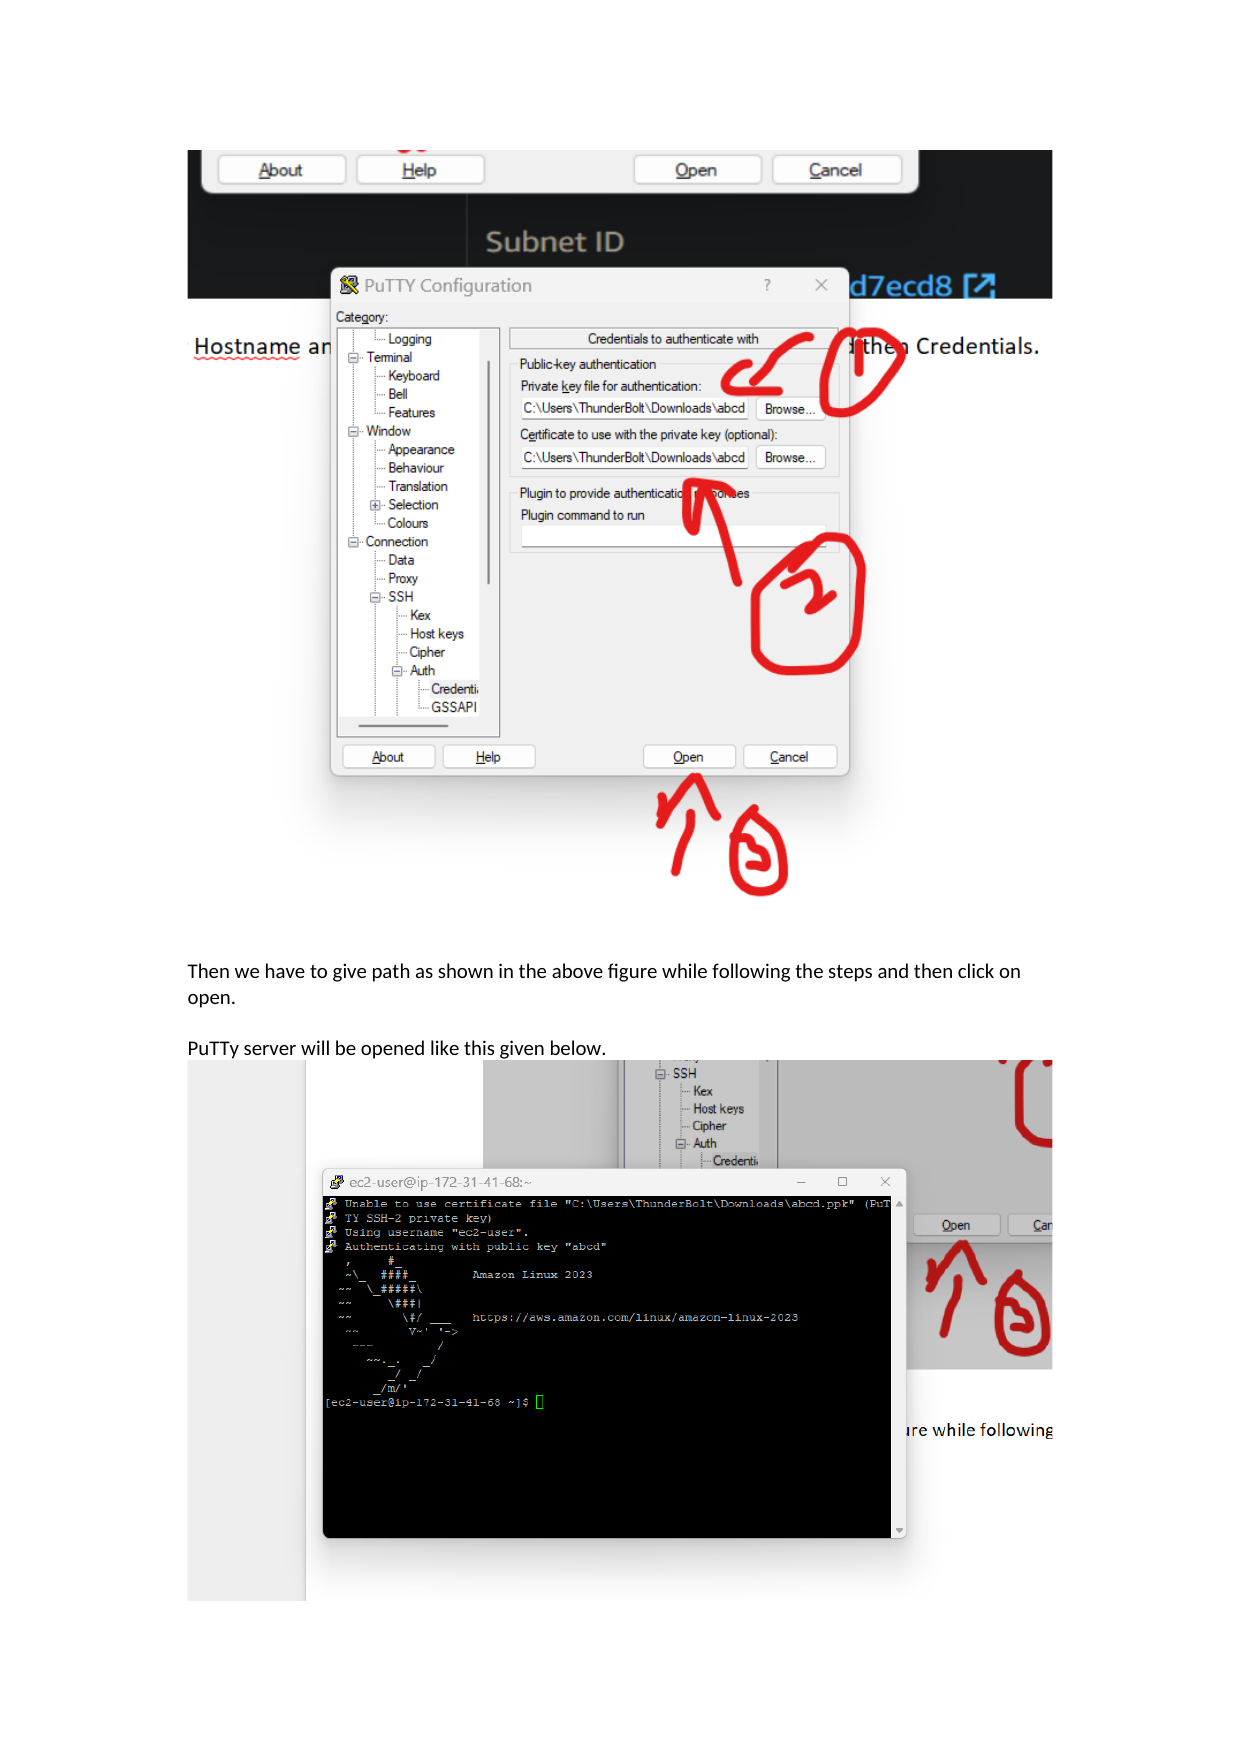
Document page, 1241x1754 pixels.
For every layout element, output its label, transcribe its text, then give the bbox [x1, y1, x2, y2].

list PuTTy server will be opened like this given below. [187, 1035, 1053, 1060]
picture [187, 150, 1053, 908]
picture [187, 1060, 1053, 1601]
list Then we have to give path as shown in the above figure while following the steps and then click on open. [187, 959, 1053, 1009]
